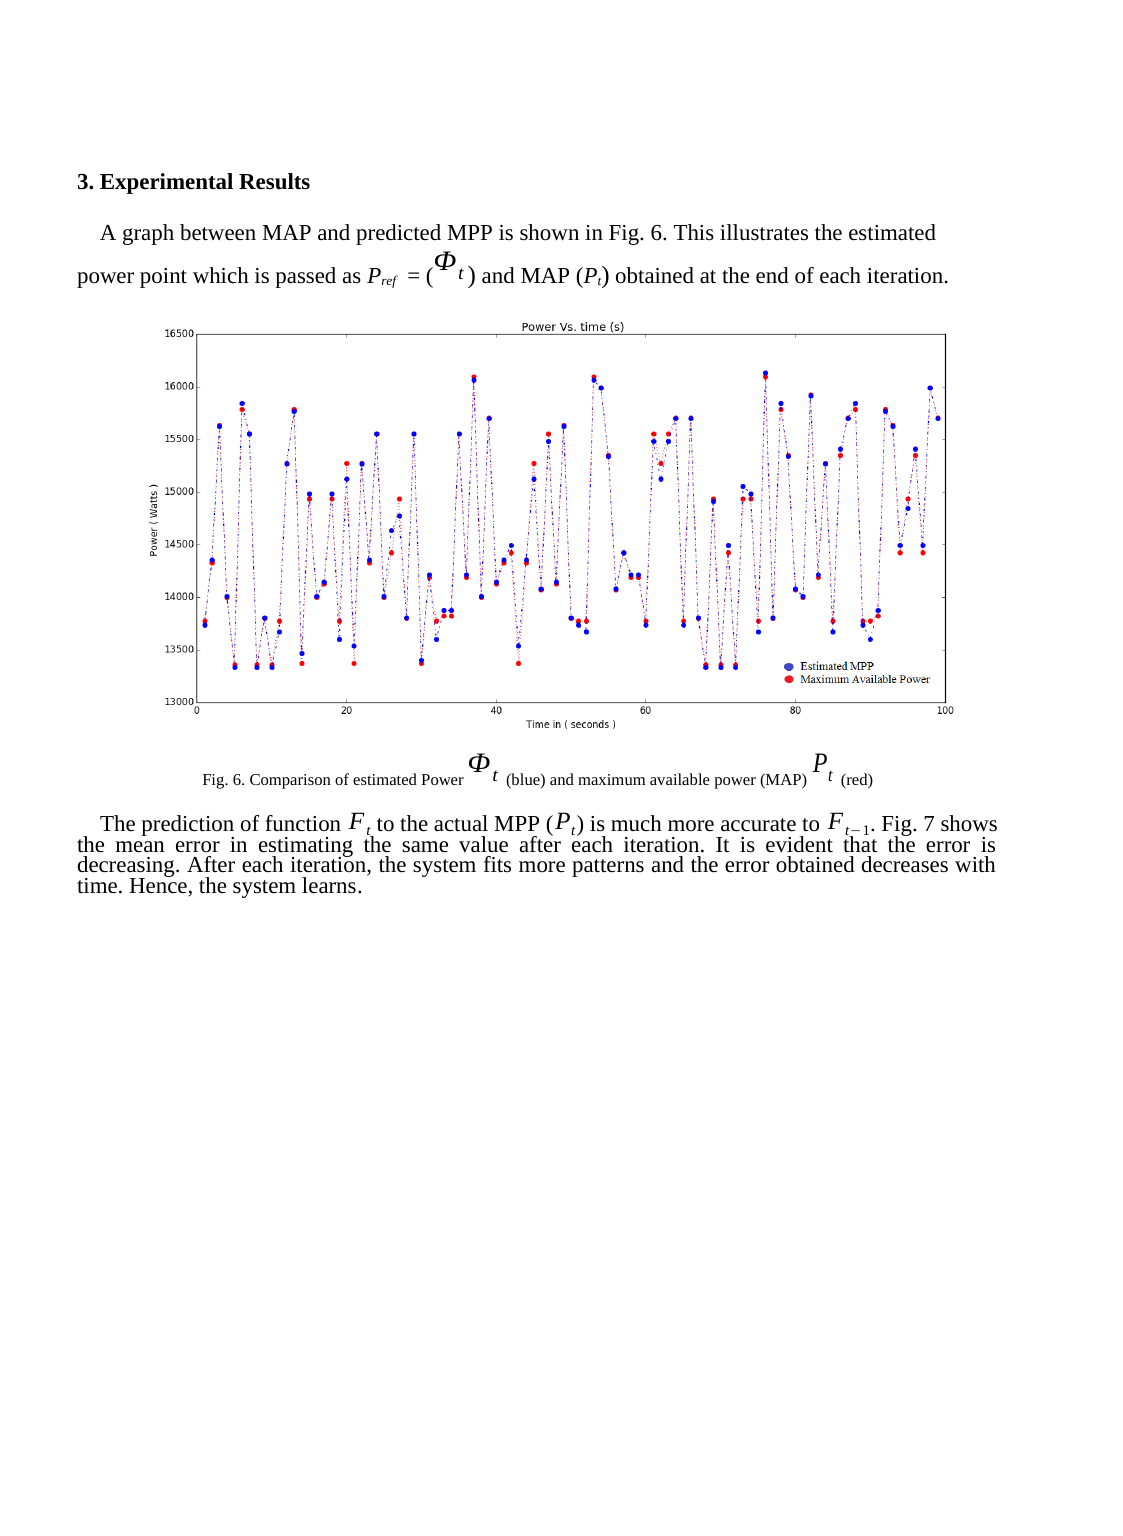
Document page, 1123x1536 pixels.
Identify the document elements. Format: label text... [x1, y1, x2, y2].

list 3. Experimental Results [77, 169, 998, 194]
text Fig. 6. Comparison of estimated Power (blue) and maximum available power (MAP) (red) [77, 769, 998, 789]
text A graph between MAP and predicted MPP is shown in Fig. 6. This illustrates the estimated power point which is passed as Pref = () and MAP (Pt) obtained at the end of each iteration. [77, 219, 998, 288]
picture [76, 288, 1041, 748]
text The prediction of function to the actual MPP () is much more accurate to . Fig. 7 shows the mean error in estimating the same value after each iteration. It is evident that the error is decreasing. After each iteration, the system fits more patterns and the error obtained decreases with time. Hence, the system learns. [77, 814, 998, 898]
